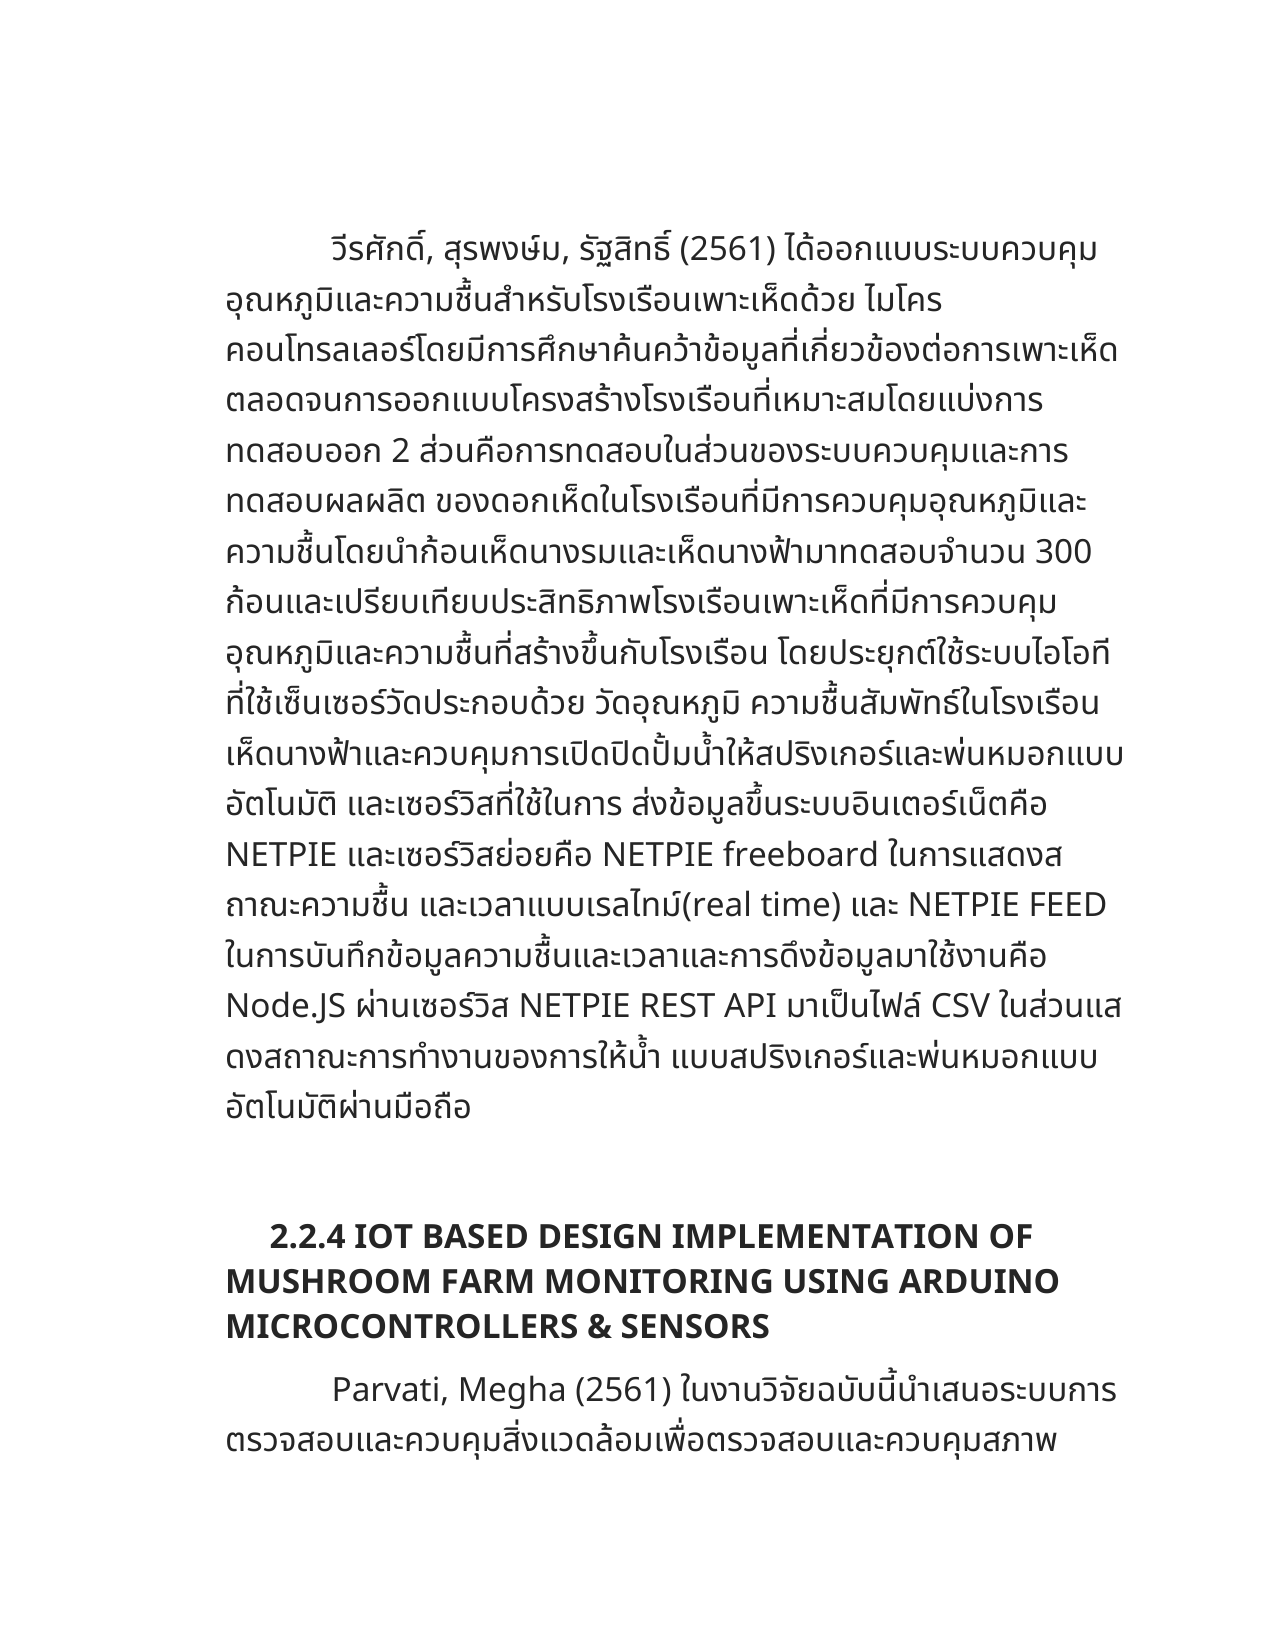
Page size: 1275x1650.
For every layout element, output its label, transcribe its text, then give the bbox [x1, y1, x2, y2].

text วีรศักดิ์, สุรพงษ์ม, รัฐสิทธิ์ (2561) ได้ออกแบบระบบควบคุมอุณหภูมิและความชื้นสำหรับโรงเรือนเพาะเห็ดด้วย ไมโครคอนโทรลเลอร์โดยมีการศึกษาค้นคว้าข้อมูลที่เกี่ยวข้องต่อการเพาะเห็ดตลอดจนการออกแบบโครงสร้างโรงเรือนที่เหมาะสมโดยแบ่งการทดสอบออก 2 ส่วนคือการทดสอบในส่วนของระบบควบคุมและการทดสอบผลผลิต ของดอกเห็ดในโรงเรือนที่มีการควบคุมอุณหภูมิและความชื้นโดยนำก้อนเห็ดนางรมและเห็ดนางฟ้ามาทดสอบจำนวน 300 ก้อนและเปรียบเทียบประสิทธิภาพโรงเรือนเพาะเห็ดที่มีการควบคุมอุณหภูมิและความชื้นที่สร้างขึ้นกับโรงเรือน โดยประยุกต์ใช้ระบบไอโอทีที่ใช้เซ็นเซอร์วัดประกอบด้วย วัดอุณหภูมิ ความชื้นสัมพัทธ์ในโรงเรือนเห็ดนางฟ้าและควบคุมการเปิดปิดปั้มน้ำให้สปริงเกอร์และพ่นหมอกแบบอัตโนมัติ และเซอร์วิสที่ใช้ในการ ส่งข้อมูลขึ้นระบบอินเตอร์เน็ตคือ NETPIE และเซอร์วิสย่อยคือ NETPIE freeboard ในการแสดงสถาณะความชื้น และเวลาแบบเรลไทม์(real time) และ NETPIE FEED ในการบันทึกข้อมูลความชื้นและเวลาและการดึงข้อมูลมาใช้งานคือ Node.JS ผ่านเซอร์วิส NETPIE REST API มาเป็นไฟล์ CSV ในส่วนแสดงสถาณะการทำงานของการให้น้ำ แบบสปริงเกอร์และพ่นหมอกแบบอัตโนมัติผ่านมือถือ [225, 225, 1125, 1134]
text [225, 1365, 1125, 1466]
text 2.2.4 IOT BASED DESIGN IMPLEMENTATION OF MUSHROOM FARM MONITORING USING ARDUINO MICROCONTROLLERS & SENSORS [225, 1212, 1125, 1349]
